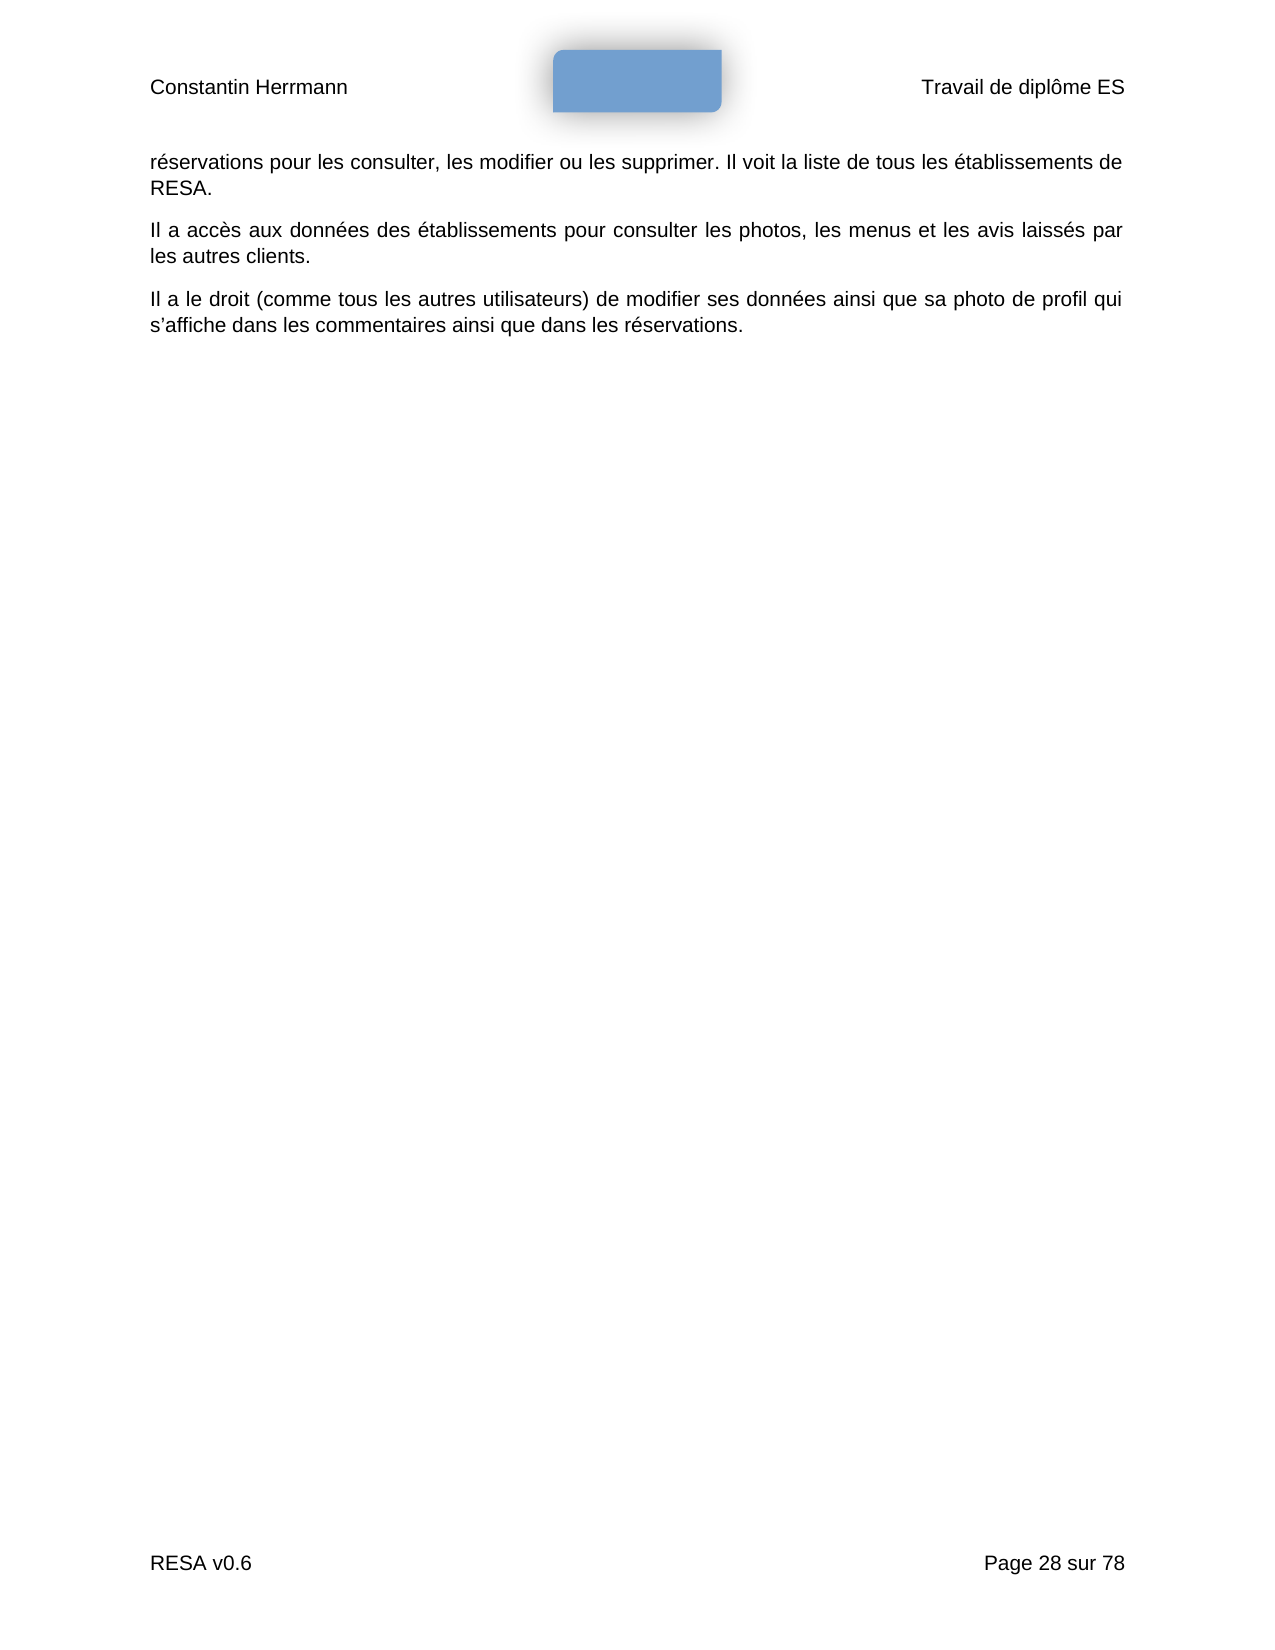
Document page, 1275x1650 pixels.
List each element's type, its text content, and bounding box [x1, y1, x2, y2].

text Il a le droit (comme tous les autres utilisateurs) de modifier ses données ainsi que sa photo de profil qui s’affiche dans les commentaires ainsi que dans les réservations. [150, 287, 1125, 336]
text Il a accès aux données des établissements pour consulter les photos, les menus et les avis laissés par les autres clients. [150, 218, 1125, 268]
